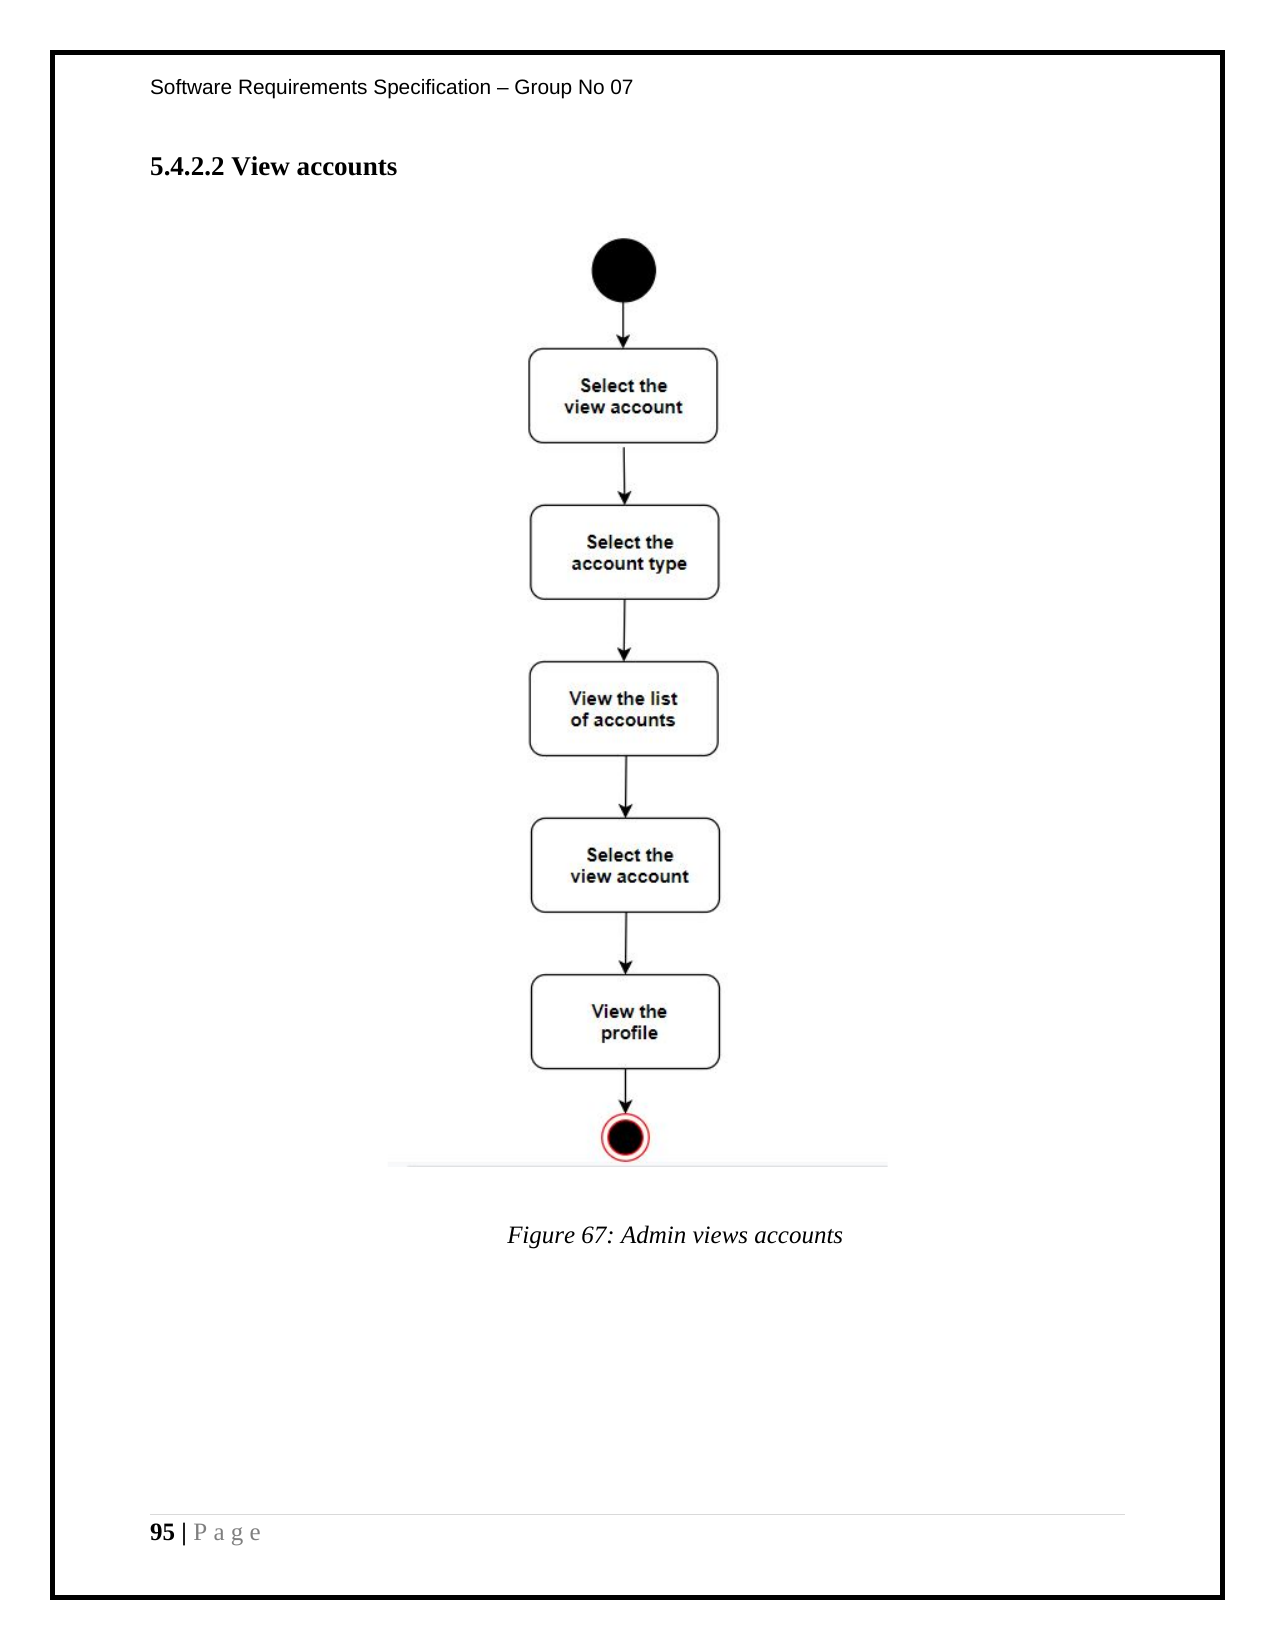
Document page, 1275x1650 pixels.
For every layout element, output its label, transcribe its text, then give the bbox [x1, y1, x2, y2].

list Figure 67: Admin views accounts [225, 1221, 1125, 1249]
picture [387, 223, 888, 1167]
subtitle 5.4.2.2 View accounts [150, 150, 1125, 181]
